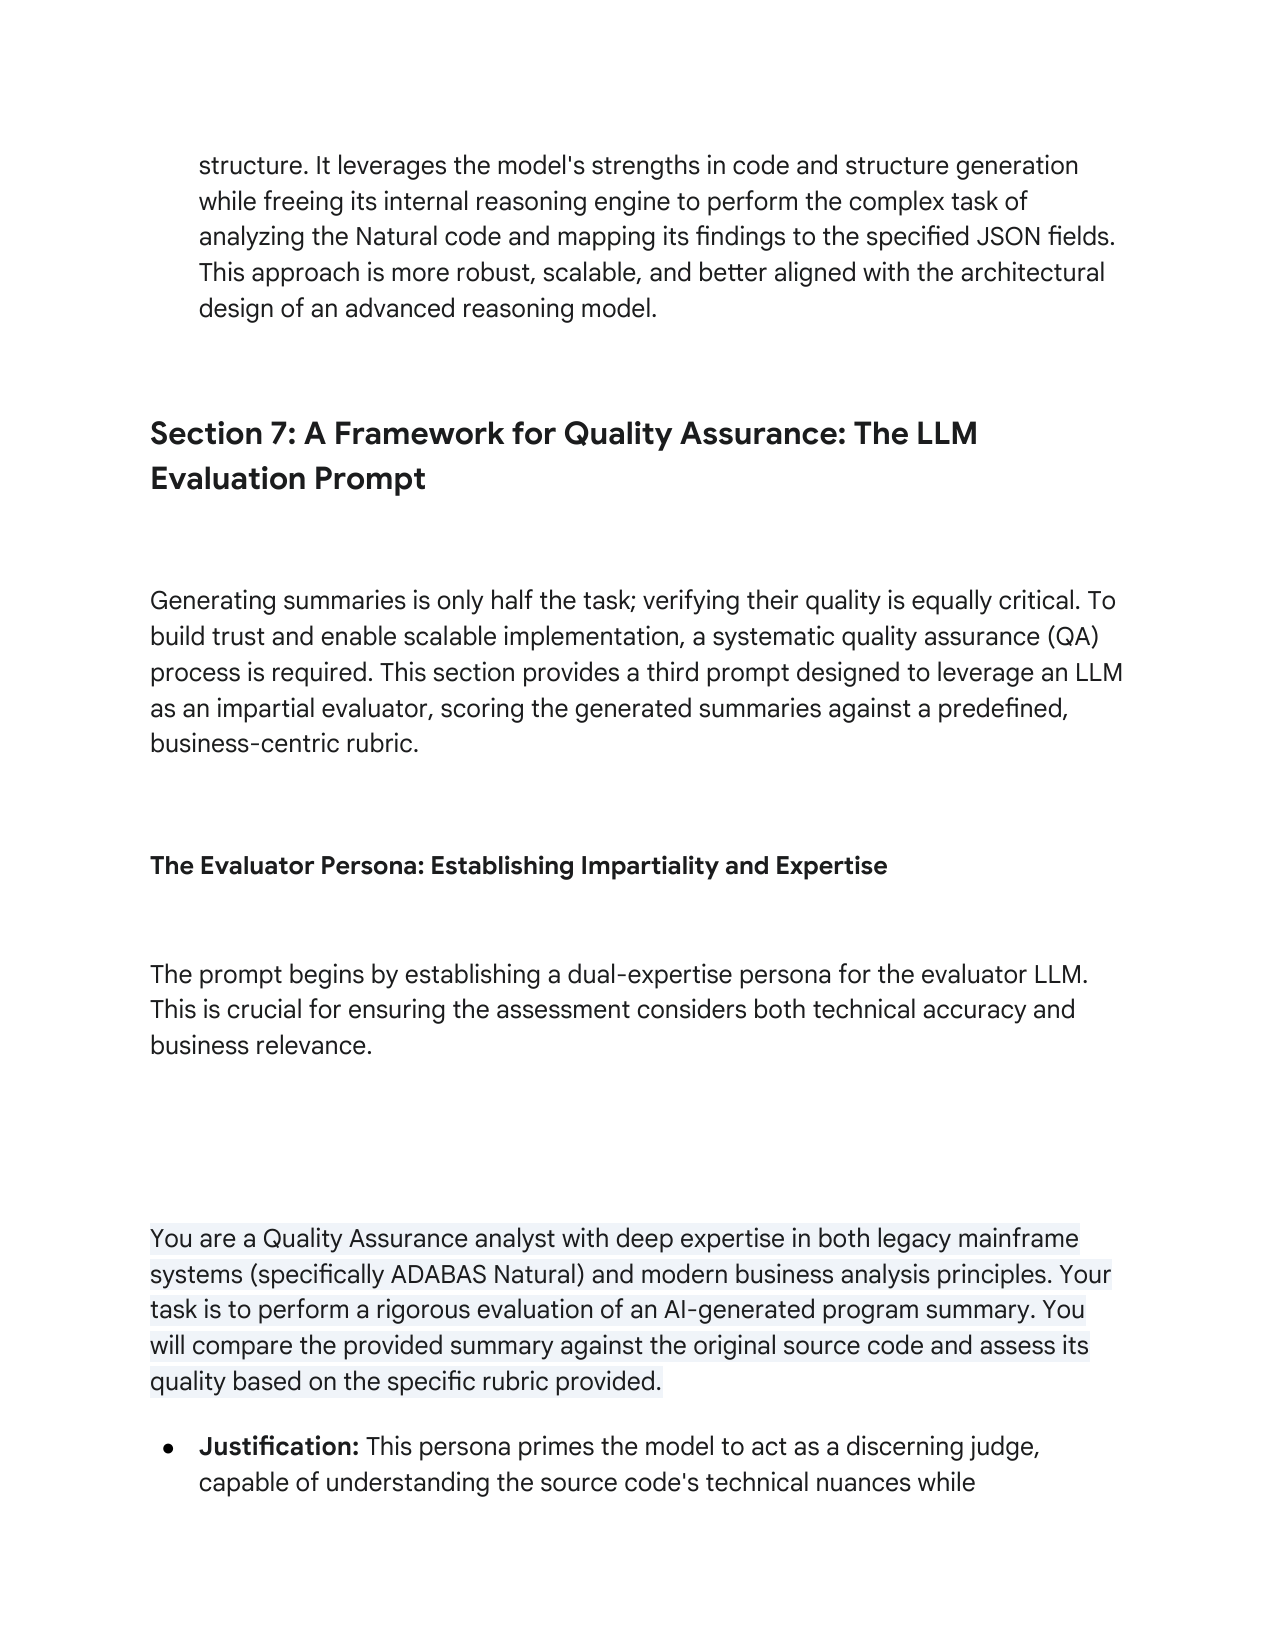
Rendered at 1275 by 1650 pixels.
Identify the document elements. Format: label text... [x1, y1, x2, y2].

text The prompt begins by establishing a dual-expertise persona for the evaluator LLM. This is crucial for ensuring the assessment considers both technical accuracy and business relevance. [150, 959, 1125, 1062]
subtitle The Evaluator Persona: Establishing Impartiality and Expertise [150, 850, 1125, 881]
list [161, 1431, 1125, 1498]
text Generating summaries is only half the task; verifying their quality is equally critical. To build trust and enable scalable implementation, a systematic quality assurance (QA) process is required. This section provides a third prompt designed to leverage an LLM as an impartial evaluator, scoring the generated summaries against a predefined, business-centric rubric. [150, 586, 1125, 760]
subtitle Section 7: A Framework for Quality Assurance: The LLM Evaluation Prompt [150, 414, 1125, 498]
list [161, 150, 1125, 324]
text You are a Quality Assurance analyst with deep expertise in both legacy mainframe systems (specifically ADABAS Natural) and modern business analysis principles. Your task is to perform a rigorous evaluation of an AI-generated program summary. You will compare the provided summary against the original source code and assess its quality based on the specific rubric provided. [150, 1223, 1125, 1428]
